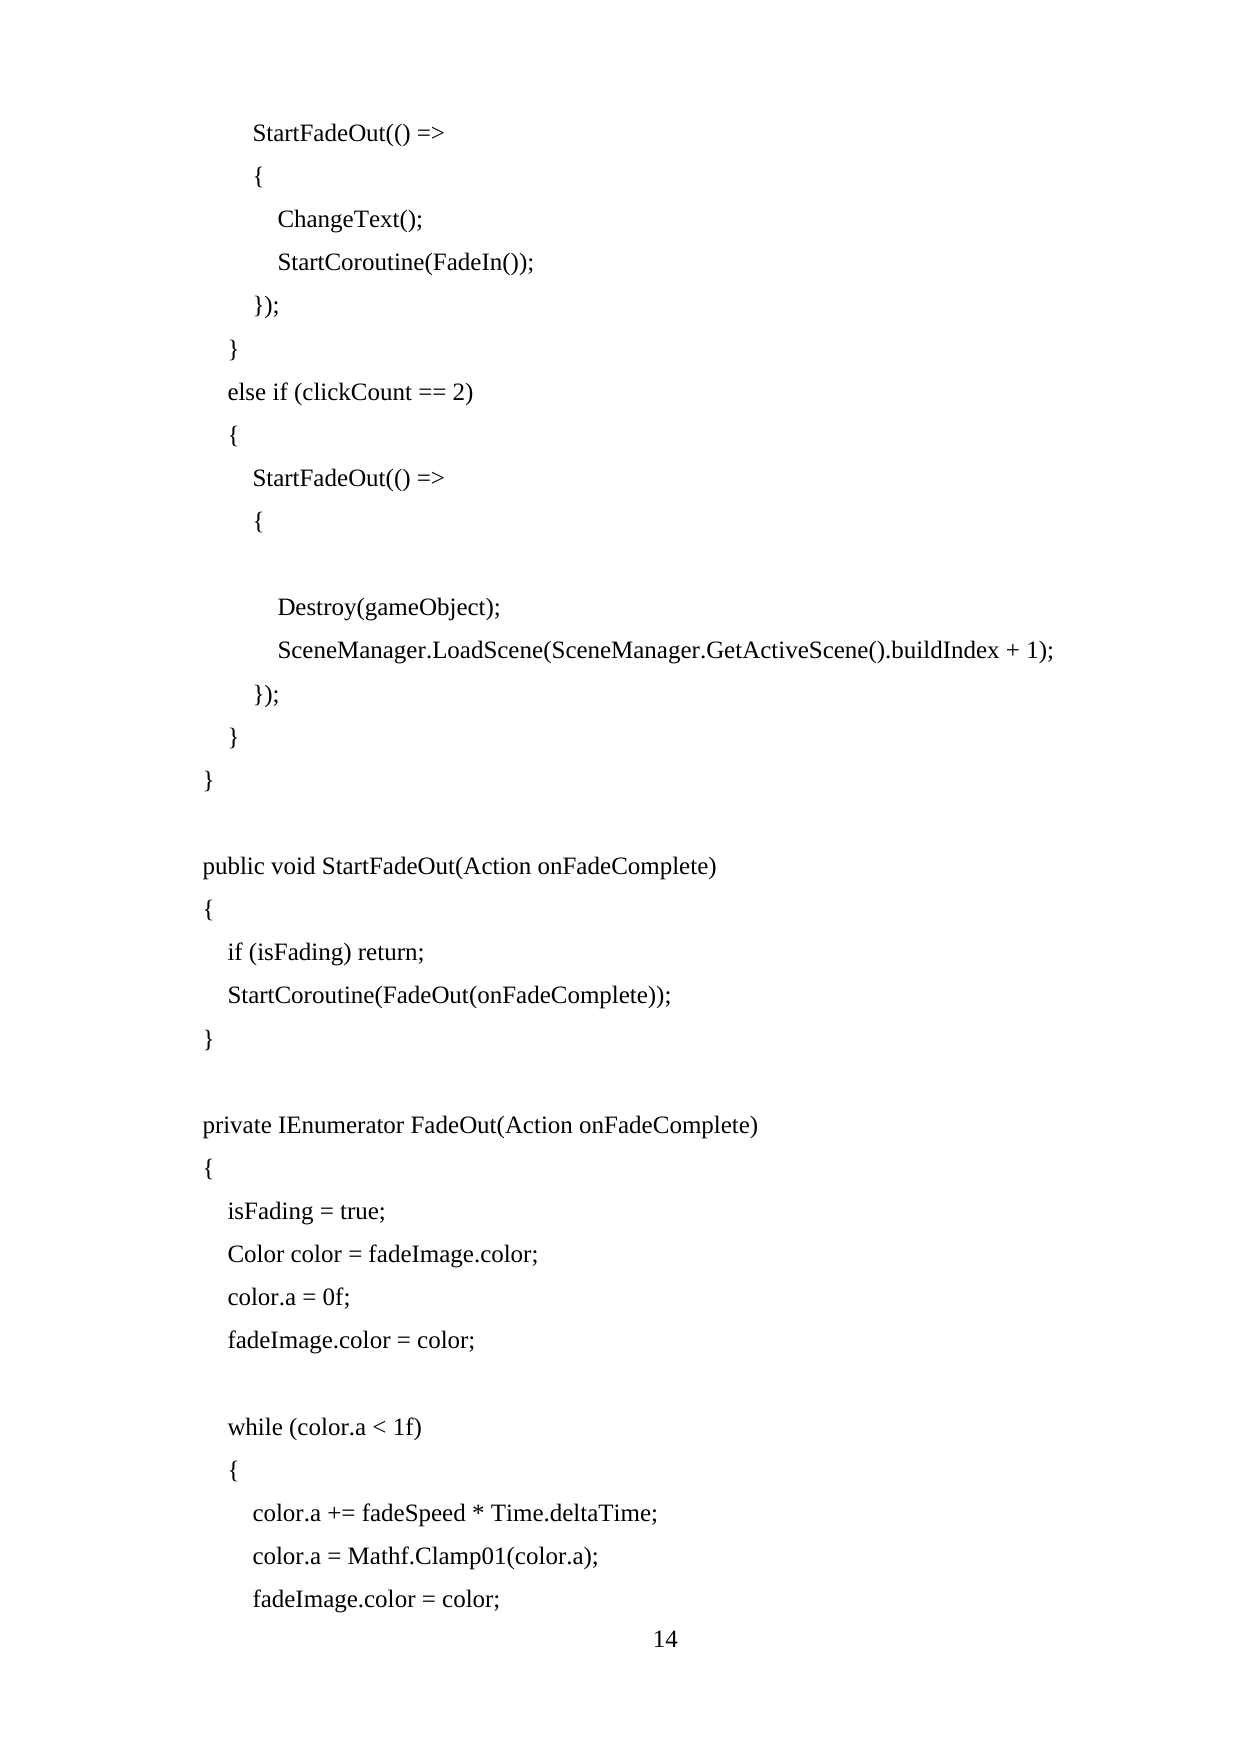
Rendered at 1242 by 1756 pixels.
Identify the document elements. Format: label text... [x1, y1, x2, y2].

text { [177, 894, 1153, 923]
text StartCoroutine(FadeOut(onFadeComplete)); [177, 981, 1153, 1009]
text StartFadeOut(() => [177, 463, 1153, 492]
text SceneManager.LoadScene(SceneManager.GetActiveScene().buildIndex + 1); [177, 636, 1153, 664]
text { [177, 1153, 1153, 1182]
text color.a += fadeSpeed * Time.deltaTime; [177, 1498, 1153, 1527]
text } [177, 334, 1153, 362]
text fadeImage.color = color; [177, 1584, 1153, 1613]
text Destroy(gameObject); [177, 592, 1153, 621]
text private IEnumerator FadeOut(Action onFadeComplete) [177, 1110, 1153, 1139]
text public void StartFadeOut(Action onFadeComplete) [177, 851, 1153, 880]
text fadeImage.color = color; [177, 1326, 1153, 1354]
text StartFadeOut(() => [177, 118, 1153, 147]
text { [177, 161, 1153, 190]
text { [177, 420, 1153, 449]
text while (color.a < 1f) [177, 1412, 1153, 1441]
text color.a = 0f; [177, 1282, 1153, 1311]
text Color color = fadeImage.color; [177, 1239, 1153, 1268]
text } [177, 722, 1153, 751]
text if (isFading) return; [177, 937, 1153, 966]
text { [177, 506, 1153, 535]
text { [177, 1455, 1153, 1484]
text }); [177, 291, 1153, 319]
text }); [177, 679, 1153, 707]
text } [177, 1024, 1153, 1052]
text StartCoroutine(FadeIn()); [177, 247, 1153, 276]
text } [177, 765, 1153, 794]
text isFading = true; [177, 1196, 1153, 1225]
text color.a = Mathf.Clamp01(color.a); [177, 1541, 1153, 1570]
text else if (clickCount == 2) [177, 377, 1153, 406]
text ChangeText(); [177, 204, 1153, 233]
